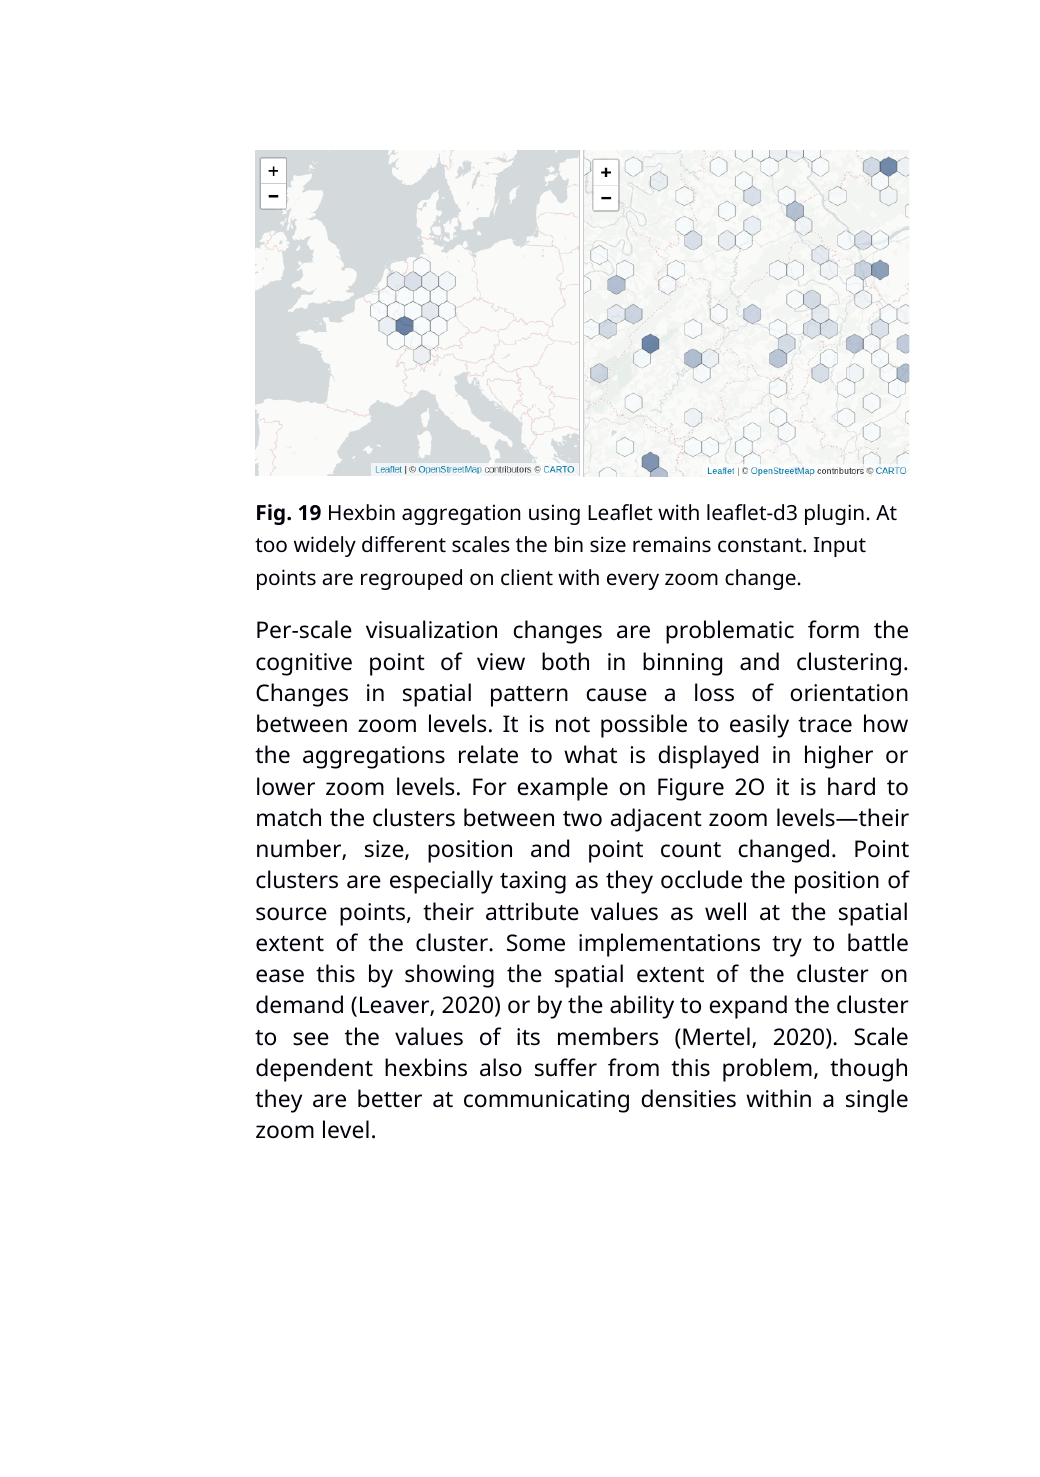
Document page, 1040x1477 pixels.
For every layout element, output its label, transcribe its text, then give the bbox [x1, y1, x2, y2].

text Fig. 19 Hexbin aggregation using Leaflet with leaflet-d3 plugin. At too widely different scales the bin size remains constant. Input points are regrouped on client with every zoom change. [255, 498, 910, 592]
picture [255, 150, 910, 477]
text Per-scale visualization changes are problematic form the cognitive point of view both in binning and clustering. Changes in spatial pattern cause a loss of orientation between zoom levels. It is not possible to easily trace how the aggregations relate to what is displayed in higher or lower zoom levels. For example on Figure 2O it is hard to match the clusters between two adjacent zoom levels—their number, size, position and point count changed. Point clusters are especially taxing as they occlude the position of source points, their attribute values as well at the spatial extent of the cluster. Some implementations try to battle ease this by showing the spatial extent of the cluster on demand (Leaver, 2020) or by the ability to expand the cluster to see the values of its members (Mertel, 2020). Scale dependent hexbins also suffer from this problem, though they are better at communicating densities within a single zoom level. [255, 614, 910, 1146]
